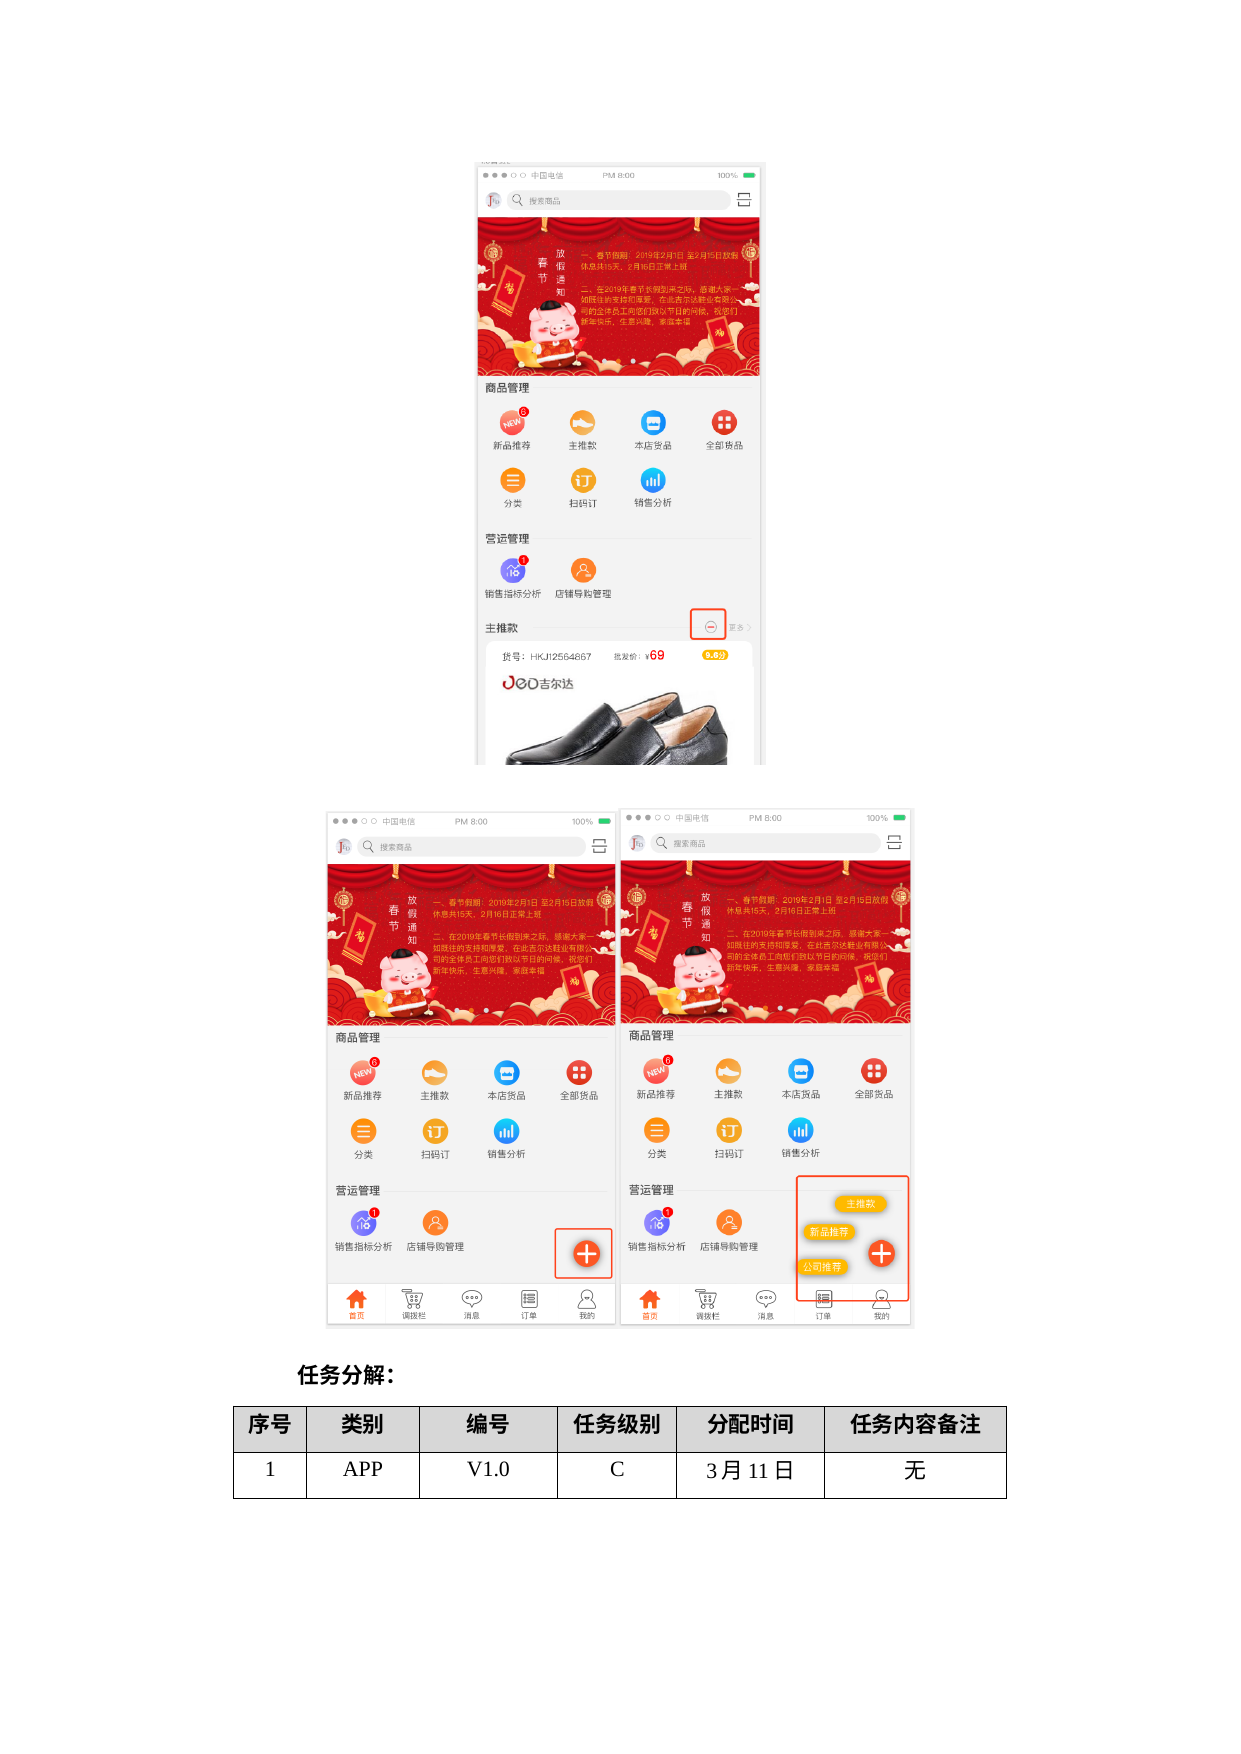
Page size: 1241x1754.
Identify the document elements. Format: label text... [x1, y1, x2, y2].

table_cell 1 [234, 1453, 306, 1498]
table_header 编号 [420, 1407, 557, 1452]
table_cell C [558, 1453, 676, 1498]
table_cell V1.0 [420, 1453, 557, 1498]
list 任务分解： [187, 1357, 1053, 1390]
table_header 序号 [234, 1407, 306, 1452]
table_header 任务内容备注 [825, 1407, 1006, 1452]
table_header 任务级别 [558, 1407, 676, 1452]
table_header 分配时间 [677, 1407, 824, 1452]
picture [474, 162, 766, 765]
table_cell 无 [825, 1453, 1006, 1498]
table_cell 3月11日 [677, 1453, 824, 1498]
table_header 类别 [307, 1407, 419, 1452]
picture [325, 808, 915, 1329]
table_cell APP [307, 1453, 419, 1498]
